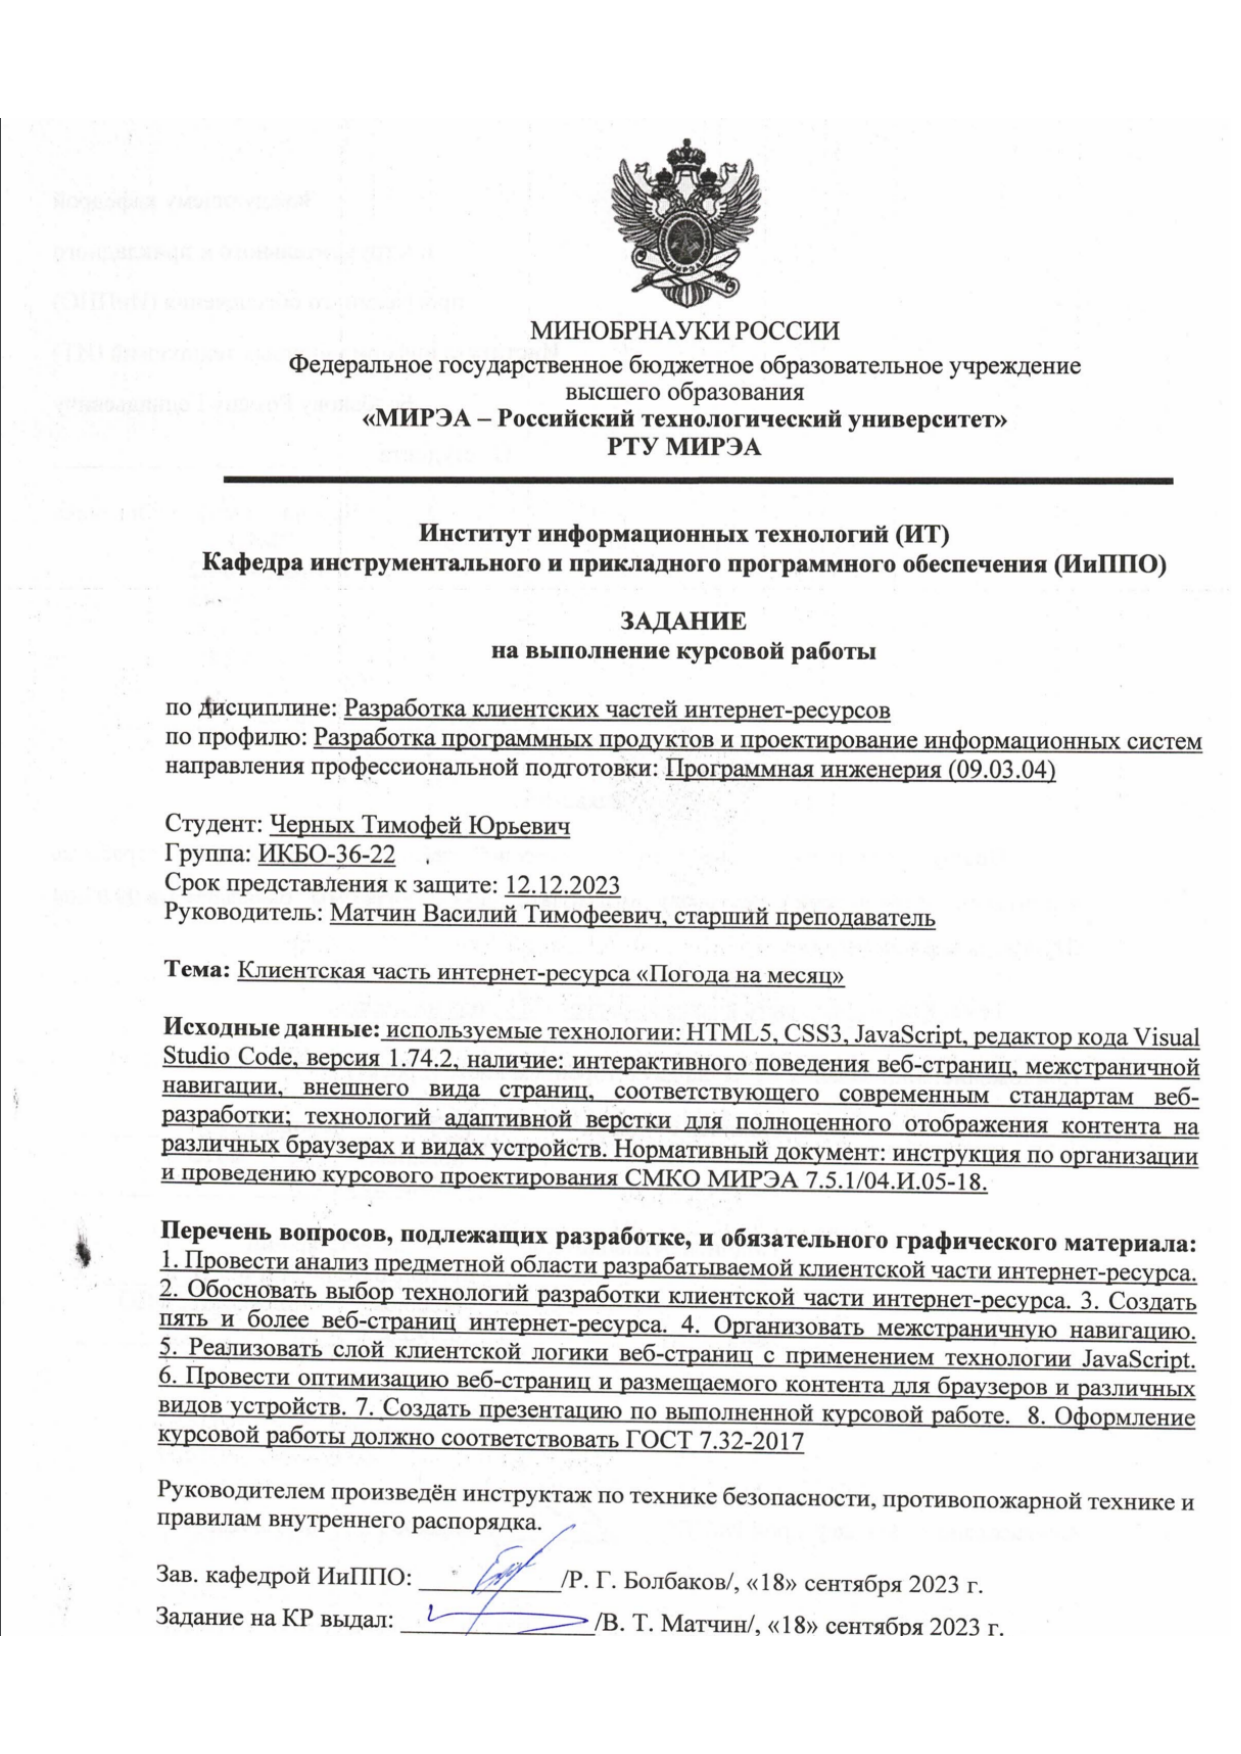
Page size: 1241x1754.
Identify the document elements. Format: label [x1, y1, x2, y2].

picture [0, 118, 1232, 1636]
